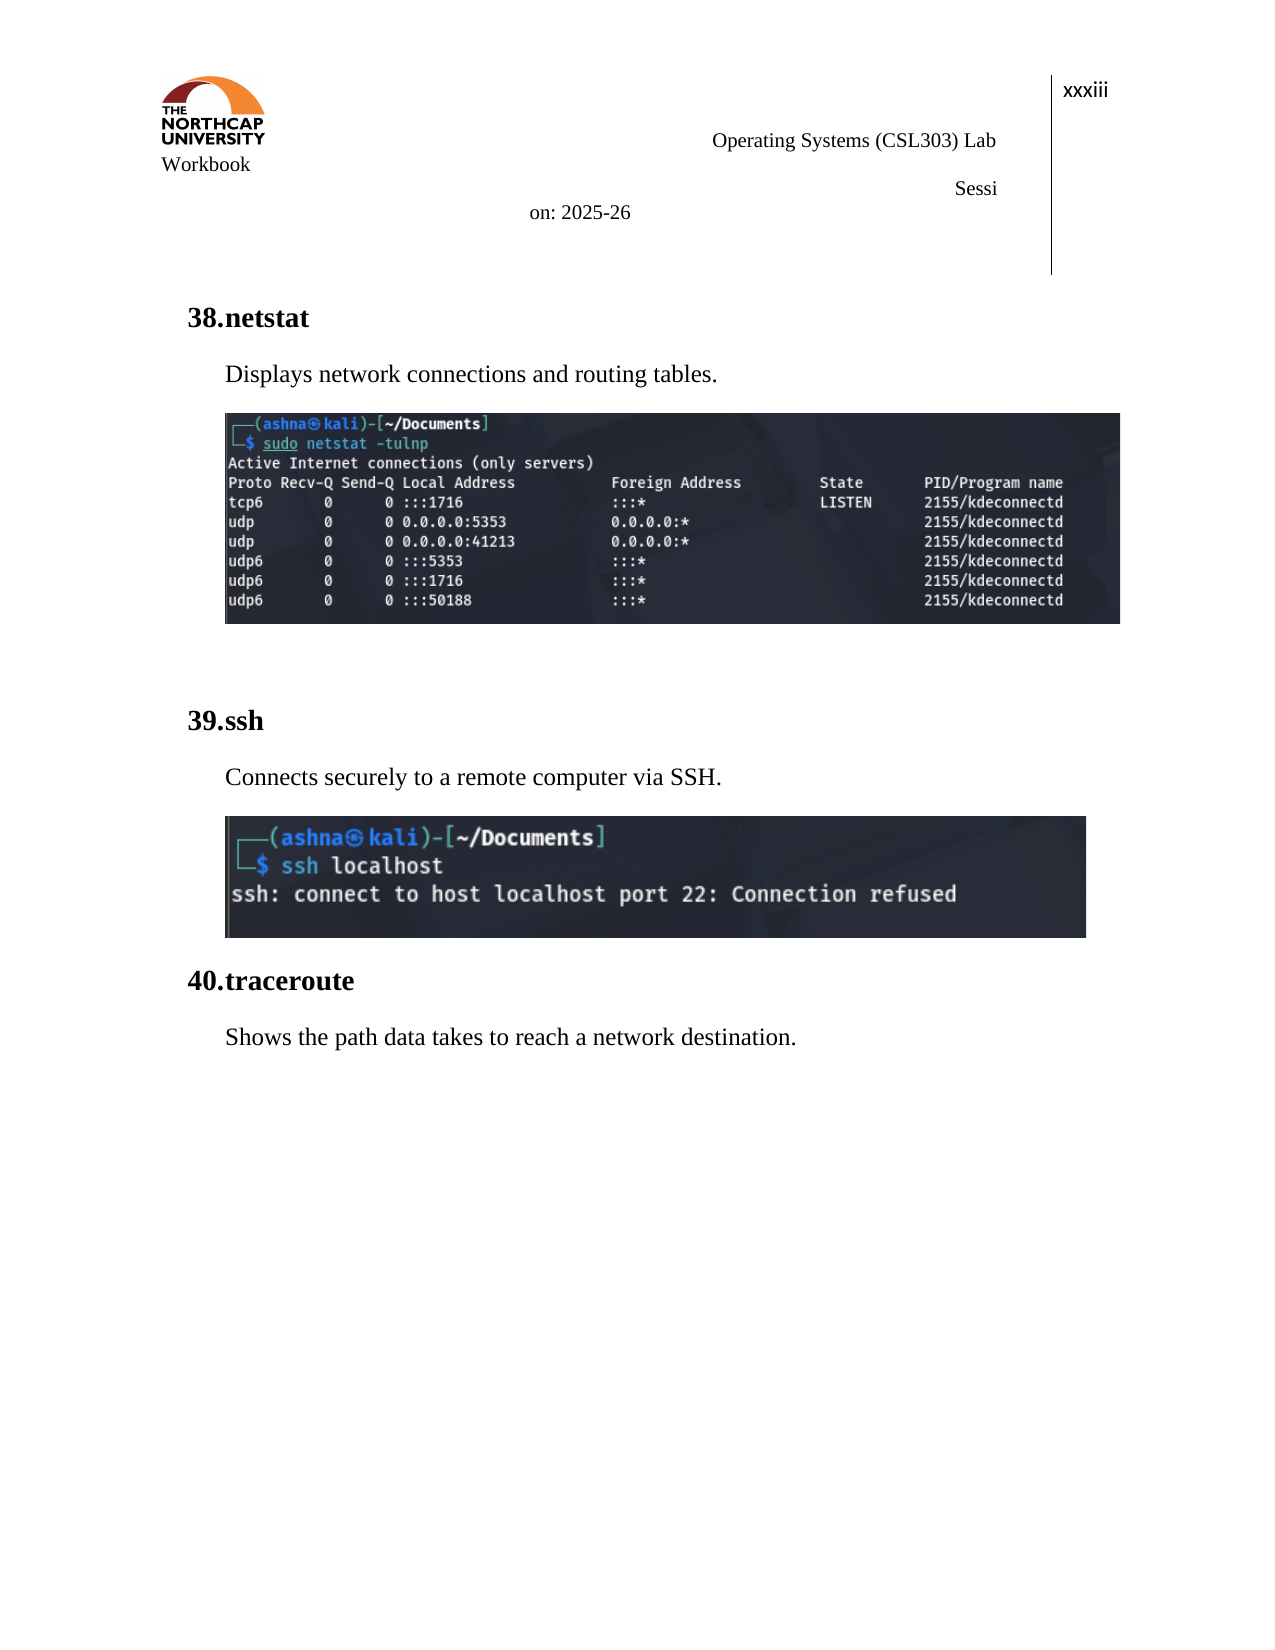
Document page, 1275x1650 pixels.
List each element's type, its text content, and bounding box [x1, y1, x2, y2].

text Shows the path data takes to reach a network destination. [225, 1022, 1125, 1051]
picture [225, 413, 1121, 624]
text Connects securely to a remote computer via SSH. [225, 762, 1125, 791]
picture [225, 816, 1087, 938]
text Displays network connections and routing tables. [225, 359, 1125, 388]
list ssh [187, 703, 1125, 736]
list netstat [187, 300, 1125, 334]
list traceroute [187, 963, 1125, 997]
picture [161, 75, 265, 147]
